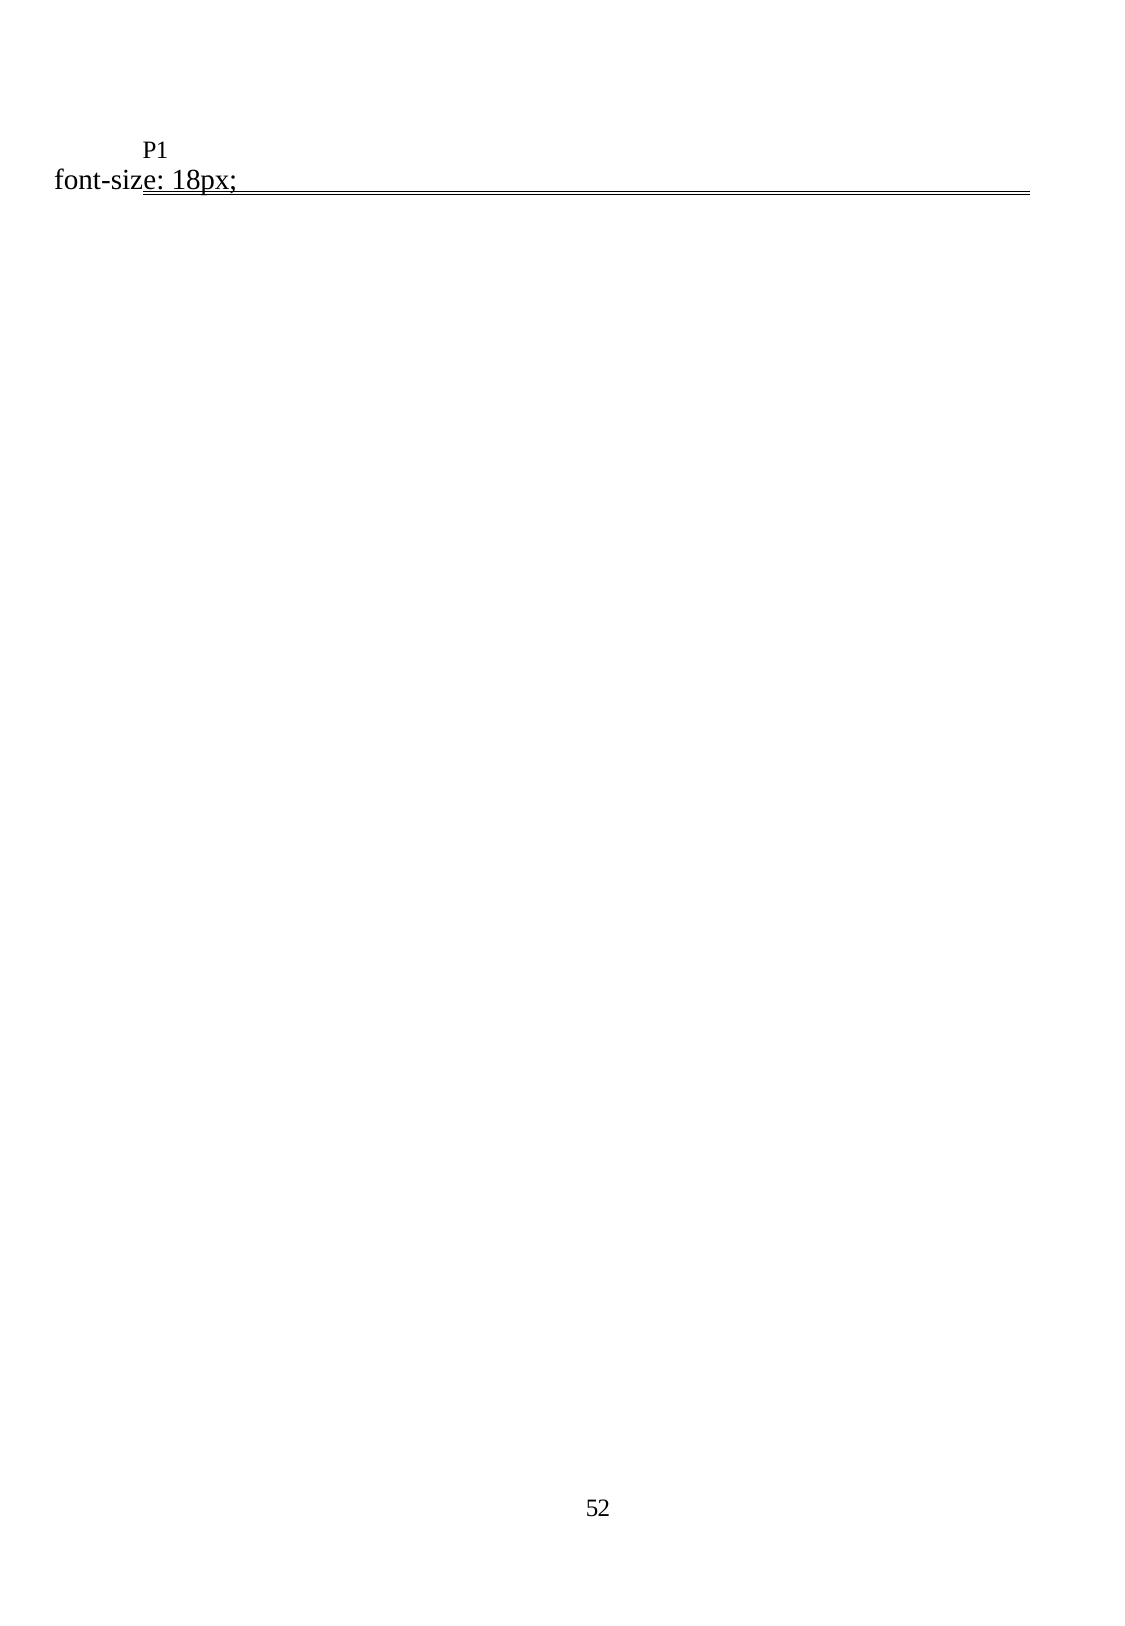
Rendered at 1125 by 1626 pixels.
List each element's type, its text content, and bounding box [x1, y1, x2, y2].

text font-size: 18px; [54, 162, 1098, 196]
